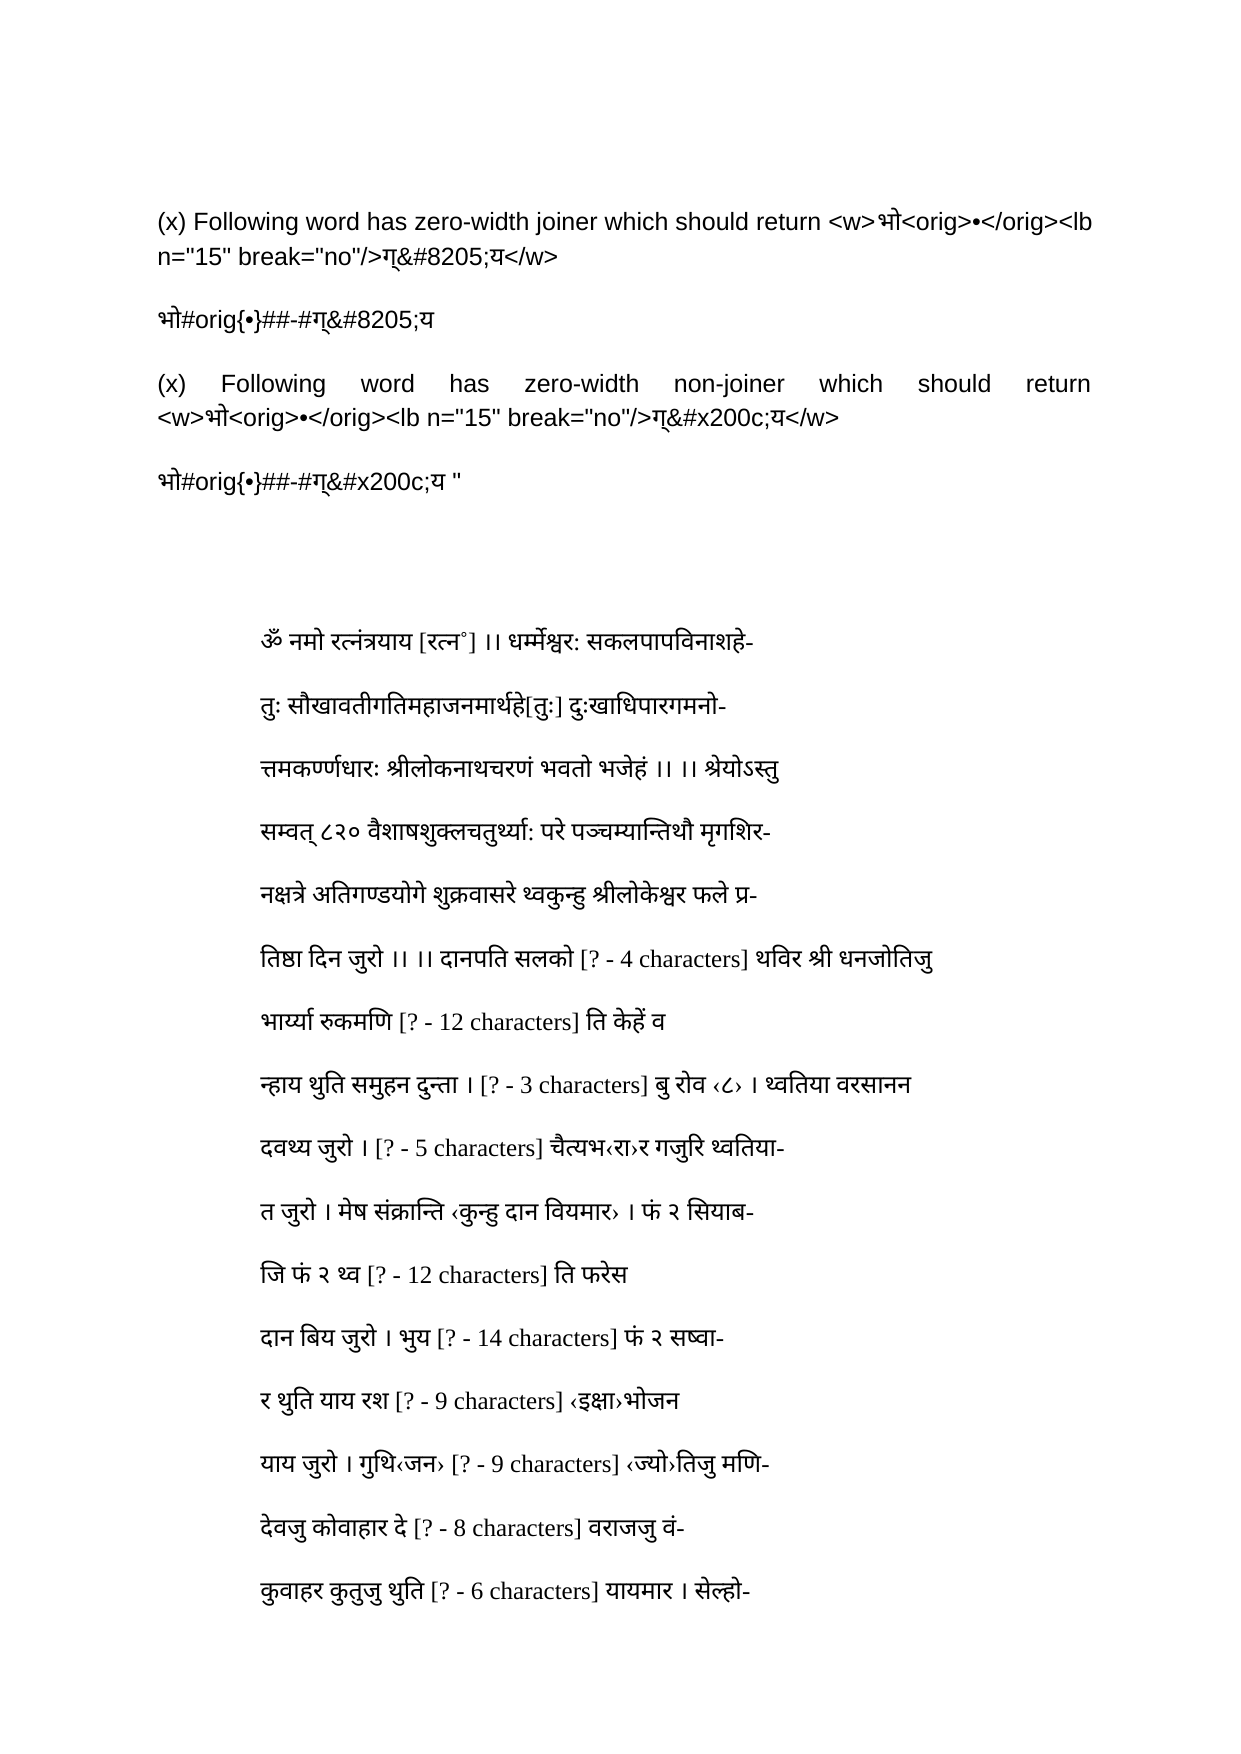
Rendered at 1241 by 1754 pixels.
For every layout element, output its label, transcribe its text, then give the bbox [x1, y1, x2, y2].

text (x) Following word has zero-width non-joiner which should return <w>भो<orig>•</orig><lb n="15" break="no"/>ग्&#x200c;य</w> [157, 369, 1093, 432]
text न्हाय थुति समुहन दुन्ता । [? - 3 characters] बु रोव ‹८› । थ्वतिया वरसानन [260, 1067, 1093, 1101]
text जि फं २ थ्व [? - 12 characters] ति फरेस [260, 1256, 1093, 1290]
text दान बिय जुरो । भुय [? - 14 characters] फं २ सष्वा- [260, 1319, 1093, 1354]
text तुः सौखावतीगतिमहाजनमार्थहे[तुः] दुःखाधिपारगमनो- [260, 687, 1093, 721]
text भार्य्या रुकमणि [? - 12 characters] ति केहें व [260, 1003, 1093, 1037]
text नक्षत्रे अतिगण्डयोगे शुक्रवासरे थ्वकुन्हु श्रीलोकेश्वर फले प्र- [260, 877, 1093, 911]
text ॐ नमो रत्नंत्रयाय [रत्न˚] ।। धर्म्मेश्वर: सकलपापविनाशहे- [260, 624, 1093, 658]
text त जुरो । मेष संक्रान्ति ‹कुन्हु दान वियमार› । फं २ सियाब- [260, 1193, 1093, 1227]
text सम्वत्‌ ८२० वैशाषशुक्लचतुर्थ्या: परे पञ्चम्यान्तिथौ मृगशिर- [260, 814, 1093, 848]
text भो#orig{•}##-#ग्&#8205;य [157, 305, 1093, 334]
text याय जुरो । गुथि‹जन› [? - 9 characters] ‹ज्यो›तिजु मणि- [260, 1446, 1093, 1480]
text र थुति याय रश [? - 9 characters] ‹इक्षा›भोजन [260, 1383, 1093, 1417]
text तिष्ठा दिन जुरो ।। ।। दानपति सलको [? - 4 characters] थविर श्री धनजोतिजु [260, 940, 1093, 974]
text भो#orig{•}##-#ग्&#x200c;य " [157, 467, 1093, 496]
text कुवाहर कुतुजु थुति [? - 6 characters] यायमार । सेल्हो- [260, 1572, 1093, 1607]
text देवजु कोवाहार दे [? - 8 characters] वराजजु वं- [260, 1509, 1093, 1543]
text (x) Following word has zero-width joiner which should return <w>भो<orig>•</orig><lb n="15" break="no"/>ग्&#8205;य</w> [157, 207, 1093, 270]
text दवथ्य जुरो । [? - 5 characters] चैत्यभ‹रा›र गजुरि थ्वतिया- [260, 1130, 1093, 1164]
text त्तमकर्ण्णधारः श्रीलोकनाथचरणं भवतो भजेहं ।। ।। श्रेयोऽस्तु [260, 751, 1093, 784]
